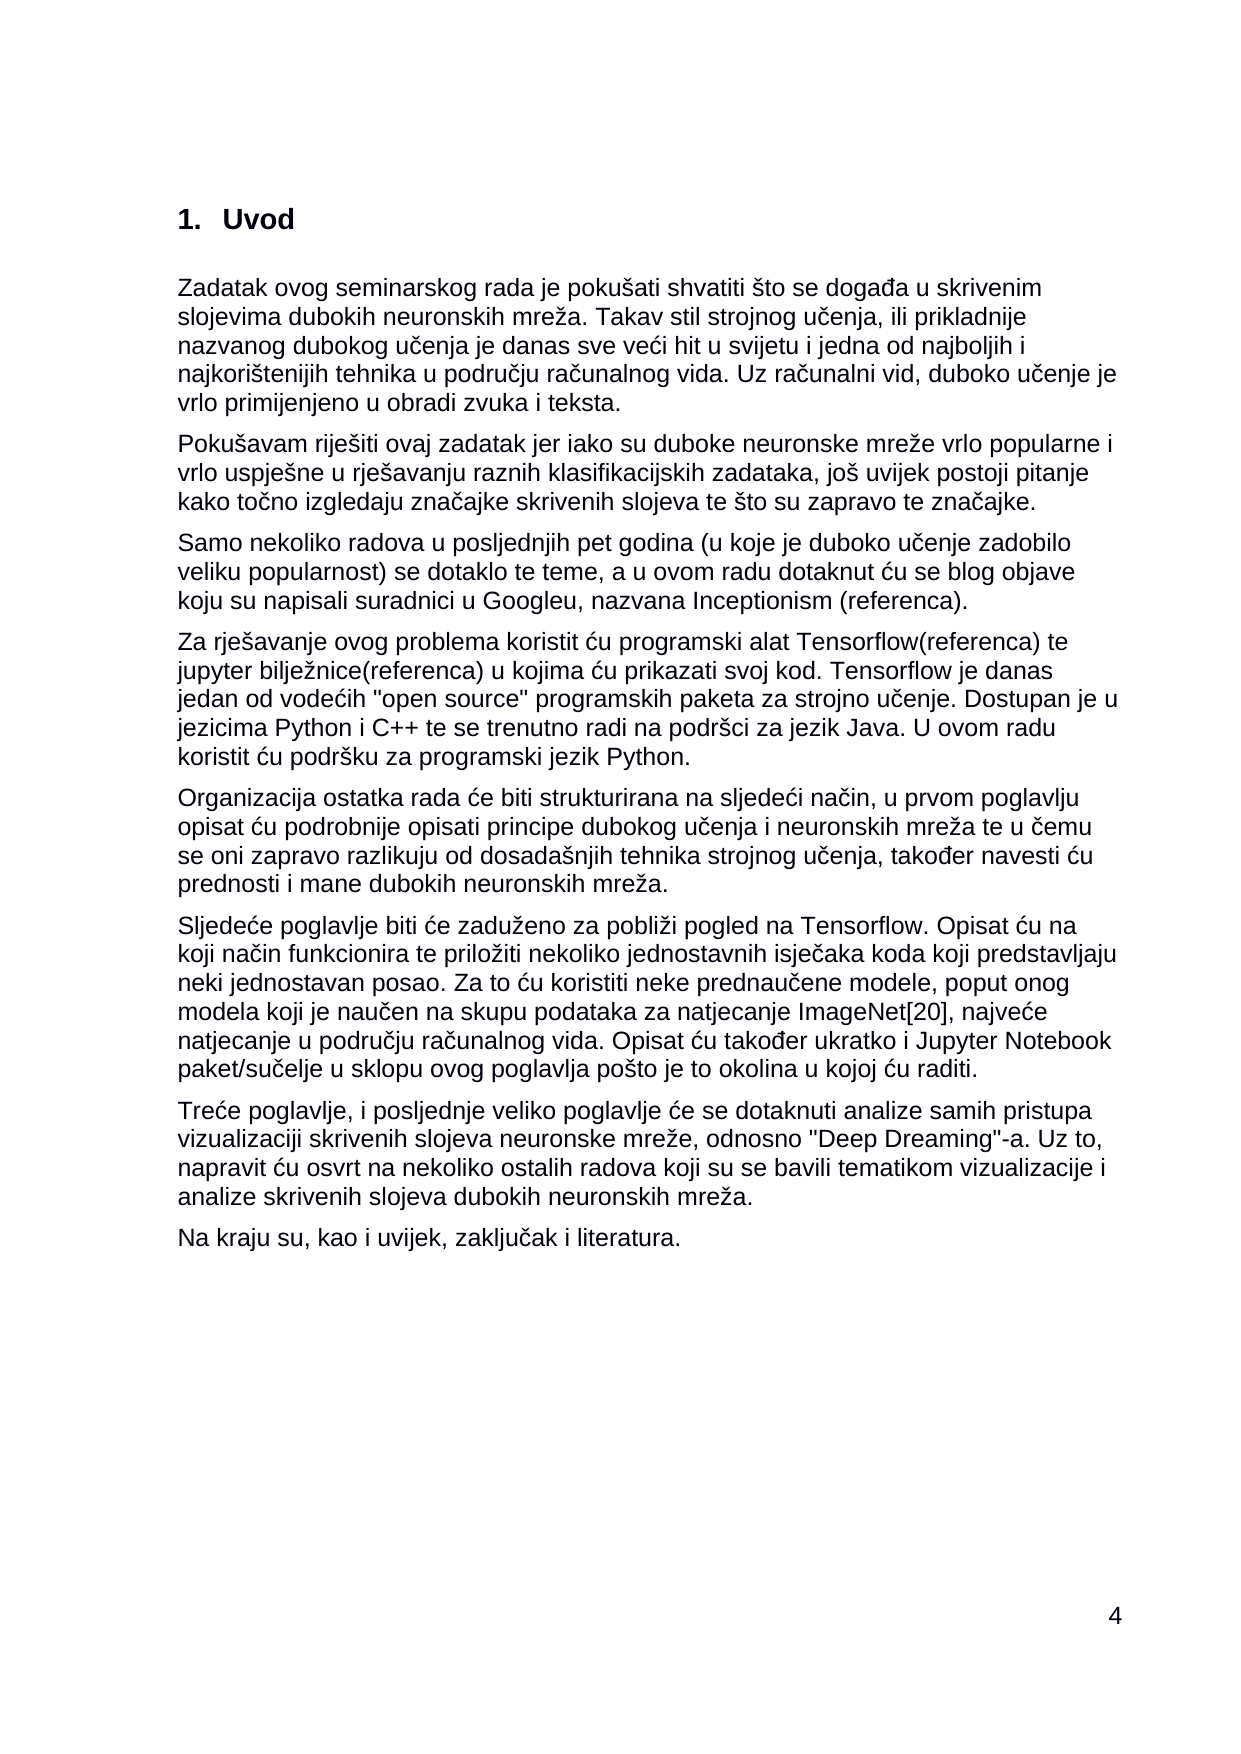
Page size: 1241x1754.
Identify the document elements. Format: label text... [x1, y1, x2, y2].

text Sljedeće poglavlje biti će zaduženo za pobliži pogled na Tensorflow. Opisat ću na koji način funkcionira te priložiti nekoliko jednostavnih isječaka koda koji predstavljaju neki jednostavan posao. Za to ću koristiti neke prednaučene modele, poput onog modela koji je naučen na skupu podataka za natjecanje ImageNet[20], najveće natjecanje u području računalnog vida. Opisat ću također ukratko i Jupyter Notebook paket/sučelje u sklopu ovog poglavlja pošto je to okolina u kojoj ću raditi. [177, 911, 1122, 1083]
text Samo nekoliko radova u posljednjih pet godina (u koje je duboko učenje zadobilo veliku popularnost) se dotaklo te teme, a u ovom radu dotaknut ću se blog objave koju su napisali suradnici u Googleu, nazvana Inceptionism (referenca). [177, 528, 1122, 614]
text Pokušavam riješiti ovaj zadatak jer iako su duboke neuronske mreže vrlo popularne i vrlo uspješne u rješavanju raznih klasifikacijskih zadataka, još uvijek postoji pitanje kako točno izgledaju značajke skrivenih slojeva te što su zapravo te značajke. [177, 429, 1122, 516]
text Treće poglavlje, i posljednje veliko poglavlje će se dotaknuti analize samih pristupa vizualizaciji skrivenih slojeva neuronske mreže, odnosno "Deep Dreaming"-a. Uz to, napravit ću osvrt na nekoliko ostalih radova koji su se bavili tematikom vizualizacije i analize skrivenih slojeva dubokih neuronskih mreža. [177, 1096, 1122, 1211]
text Organizacija ostatka rada će biti strukturirana na sljedeći način, u prvom poglavlju opisat ću podrobnije opisati principe dubokog učenja i neuronskih mreža te u čemu se oni zapravo razlikuju od dosadašnjih tehnika strojnog učenja, također navesti ću prednosti i mane dubokih neuronskih mreža. [177, 783, 1122, 898]
subtitle Uvod [177, 202, 1122, 236]
text Zadatak ovog seminarskog rada je pokušati shvatiti što se događa u skrivenim slojevima dubokih neuronskih mreža. Takav stil strojnog učenja, ili prikladnije nazvanog dubokog učenja je danas sve veći hit u svijetu i jedna od najboljih i najkorištenijih tehnika u području računalnog vida. Uz računalni vid, duboko učenje je vrlo primijenjeno u obradi zvuka i teksta. [177, 273, 1122, 417]
text Na kraju su, kao i uvijek, zaključak i literatura. [177, 1223, 1122, 1252]
text Za rješavanje ovog problema koristit ću programski alat Tensorflow(referenca) te jupyter bilježnice(referenca) u kojima ću prikazati svoj kod. Tensorflow je danas jedan od vodećih "open source" programskih paketa za strojno učenje. Dostupan je u jezicima Python i C++ te se trenutno radi na podršci za jezik Java. U ovom radu koristit ću podršku za programski jezik Python. [177, 627, 1122, 771]
